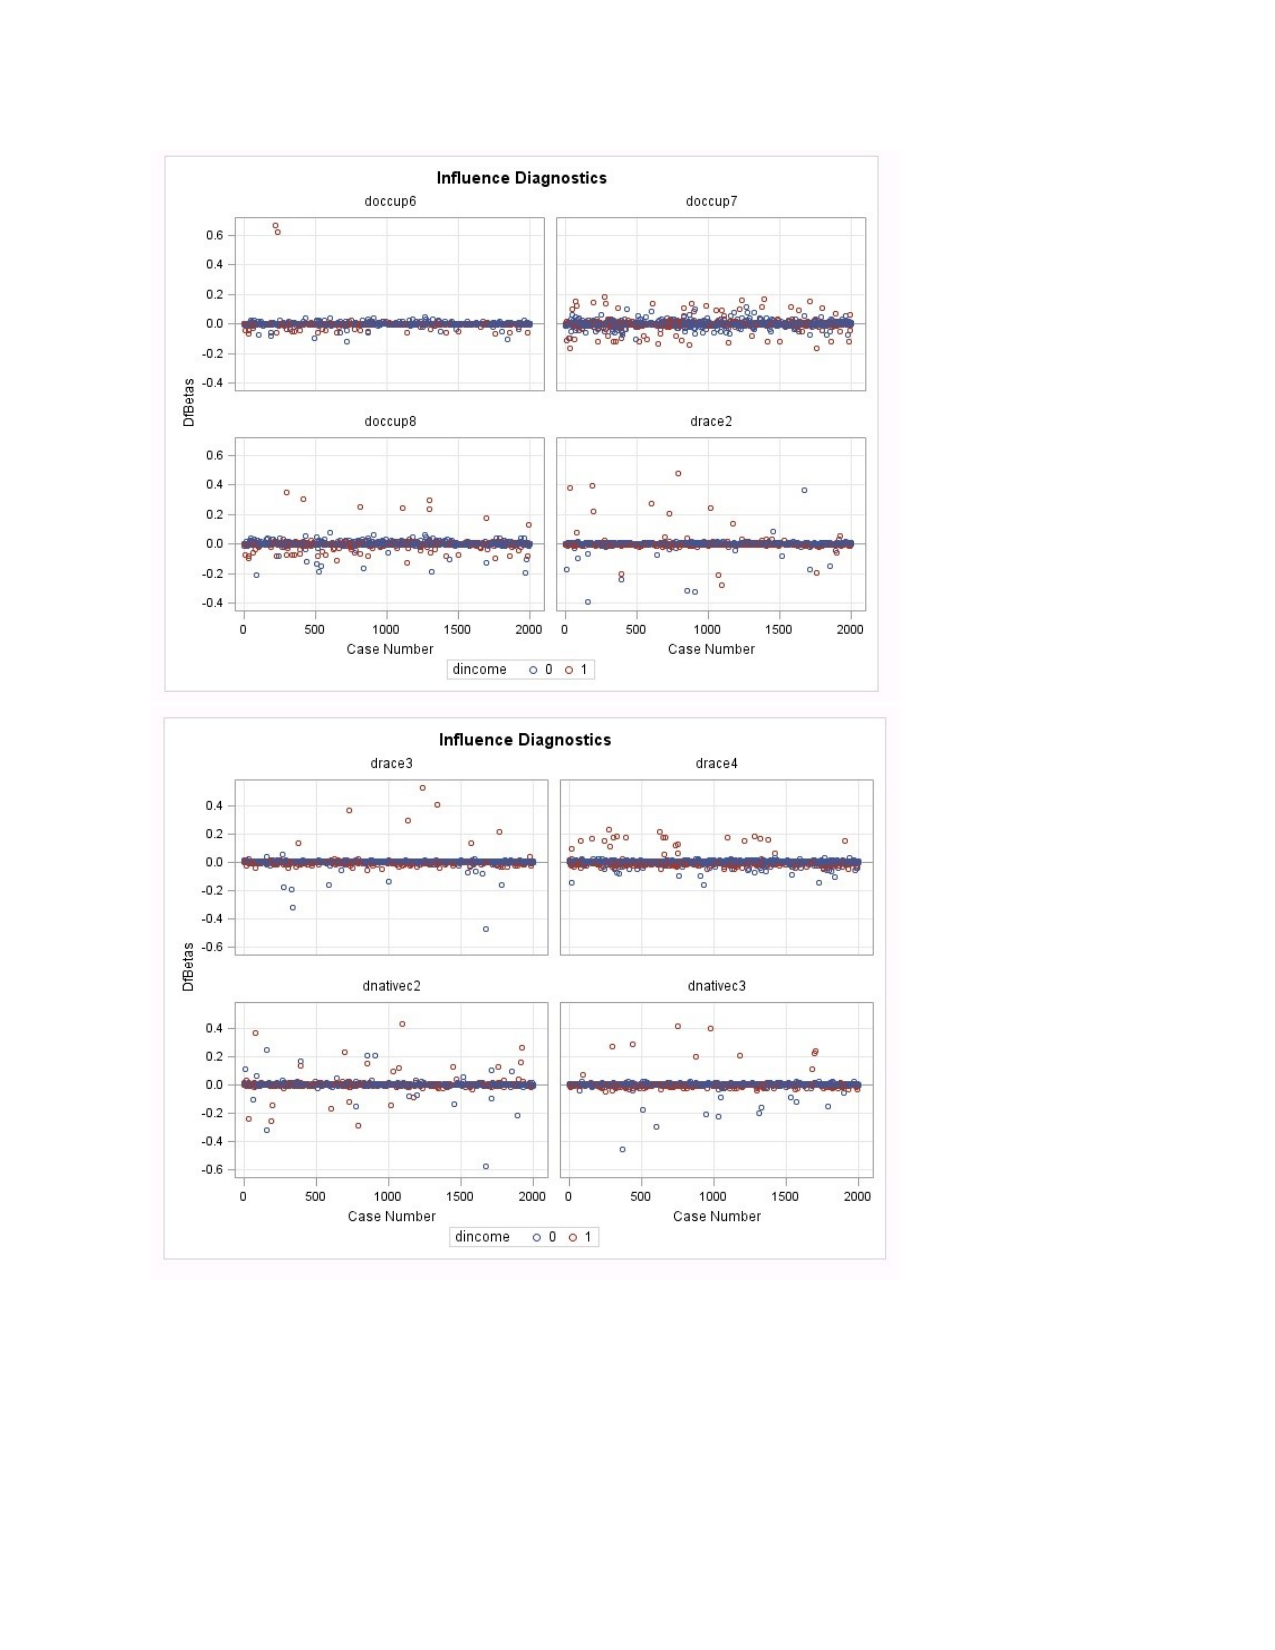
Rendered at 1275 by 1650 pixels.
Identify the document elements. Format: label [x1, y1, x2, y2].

picture [150, 150, 901, 702]
picture [150, 706, 901, 1280]
